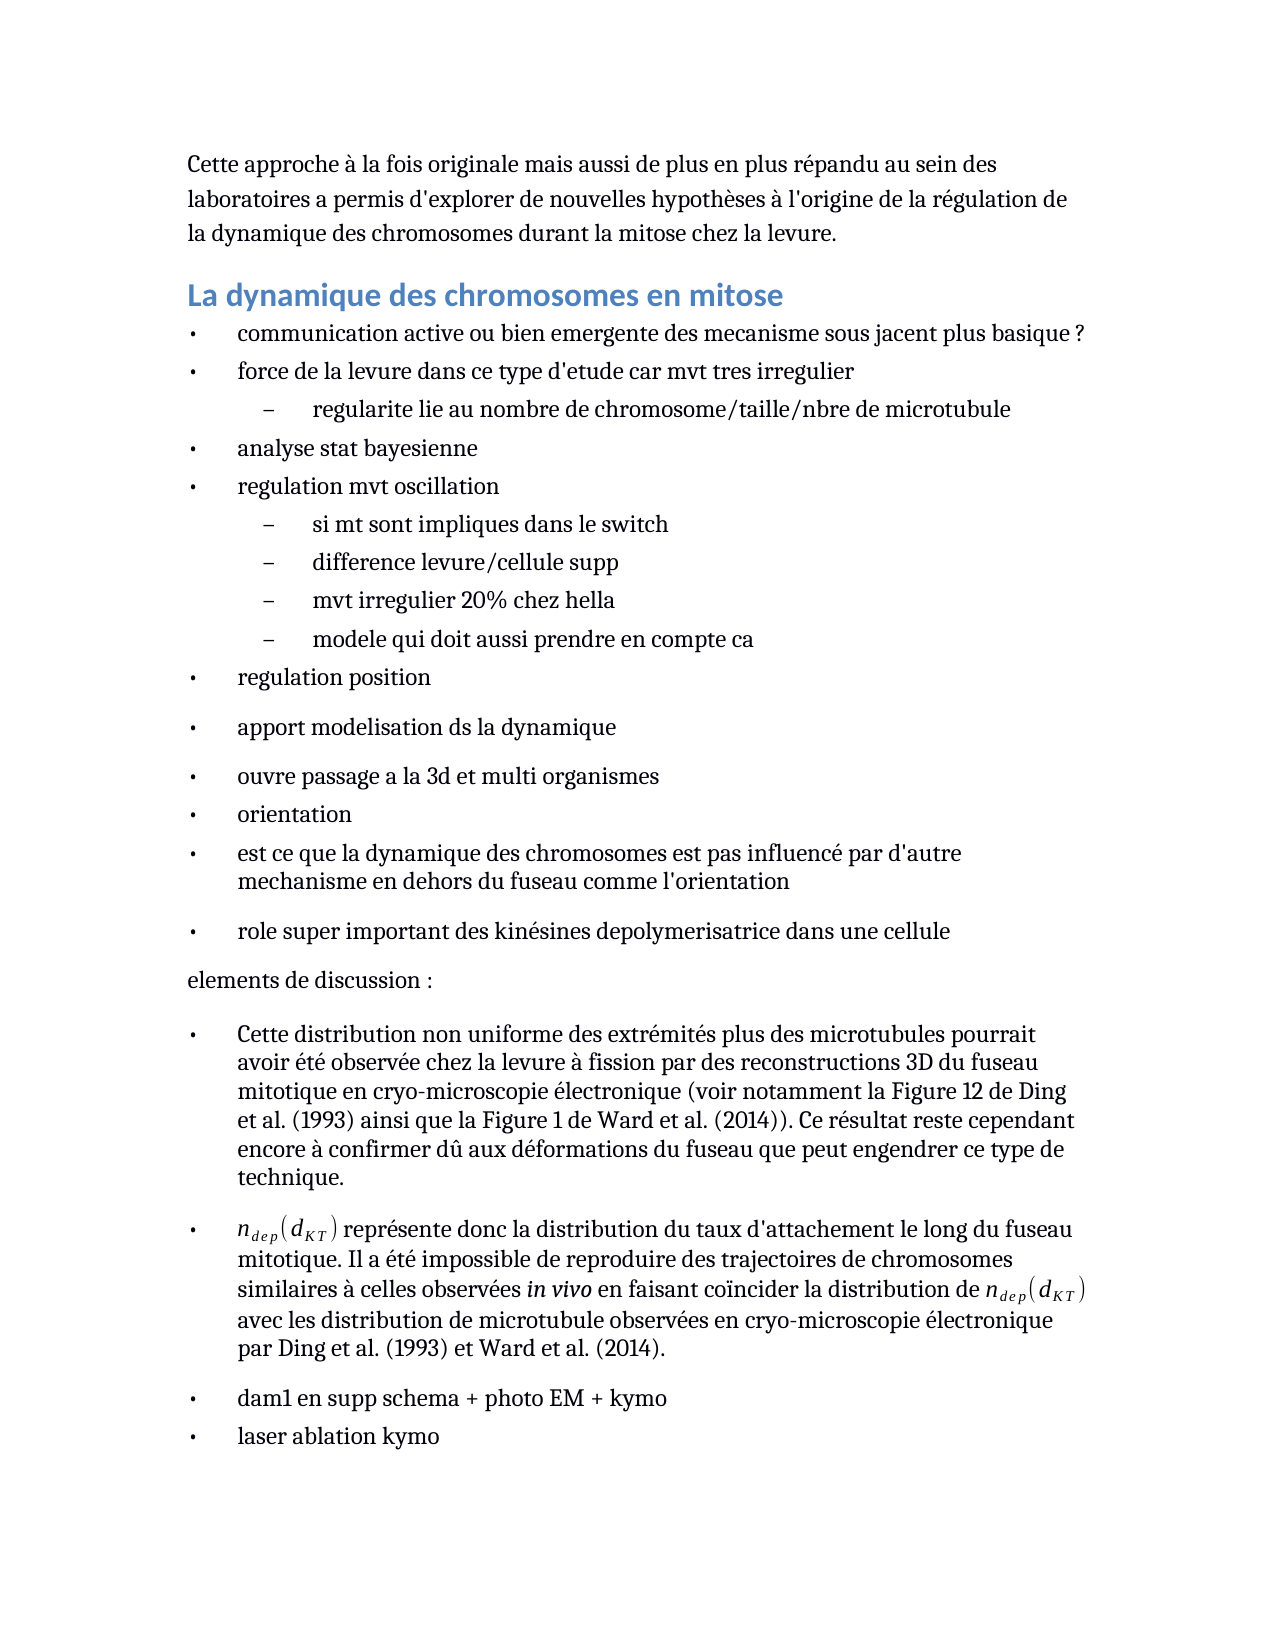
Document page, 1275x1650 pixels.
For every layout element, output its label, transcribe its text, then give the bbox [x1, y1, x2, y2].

list modele qui doit aussi prendre en compte ca [262, 624, 1087, 653]
list apport modelisation ds la dynamique [187, 712, 1087, 741]
subtitle La dynamique des chromosomes en mitose [187, 274, 1087, 315]
list analyse stat bayesienne [187, 433, 1087, 462]
list regulation mvt oscillation [187, 472, 1087, 500]
list laser ablation kymo [187, 1422, 1087, 1451]
list mvt irregulier 20% chez hella [262, 586, 1087, 615]
list orientation [187, 800, 1087, 829]
list communication active ou bien emergente des mecanisme sous jacent plus basique ? [187, 319, 1087, 347]
list regularite lie au nombre de chromosome/taille/nbre de microtubule [262, 395, 1087, 424]
list regulation position [187, 663, 1087, 692]
text Cette approche à la fois originale mais aussi de plus en plus répandu au sein des laboratoires a permis d'explorer de nouvelles hypothèses à l'origine de la régulation de la dynamique des chromosomes durant la mitose chez la levure. [187, 150, 1087, 248]
list représente donc la distribution du taux d'attachement le long du fuseau mitotique. Il a été impossible de reproduire des trajectoires de chromosomes similaires à celles observées in vivo en faisant coïncider la distribution de avec les distribution de microtubule observées en cryo-microscopie électronique par Ding et al. (1993) et Ward et al. (2014). [187, 1213, 1087, 1363]
list ouvre passage a la 3d et multi organismes [187, 762, 1087, 791]
list role super important des kinésines depolymerisatrice dans une cellule [187, 917, 1087, 946]
list force de la levure dans ce type d'etude car mvt tres irregulier [187, 357, 1087, 386]
list Cette distribution non uniforme des extrémités plus des microtubules pourrait avoir été observée chez la levure à fission par des reconstructions 3D du fuseau mitotique en cryo-microscopie électronique (voir notamment la Figure 12 de Ding et al. (1993) ainsi que la Figure 1 de Ward et al. (2014)). Ce résultat reste cependant encore à confirmer dû aux déformations du fuseau que peut engendrer ce type de technique. [187, 1019, 1087, 1192]
list difference levure/cellule supp [262, 548, 1087, 577]
text elements de discussion : [187, 966, 1087, 995]
list est ce que la dynamique des chromosomes est pas influencé par d'autre mechanisme en dehors du fuseau comme l'orientation [187, 838, 1087, 896]
list dam1 en supp schema + photo EM + kymo [187, 1384, 1087, 1413]
list si mt sont impliques dans le switch [262, 510, 1087, 539]
